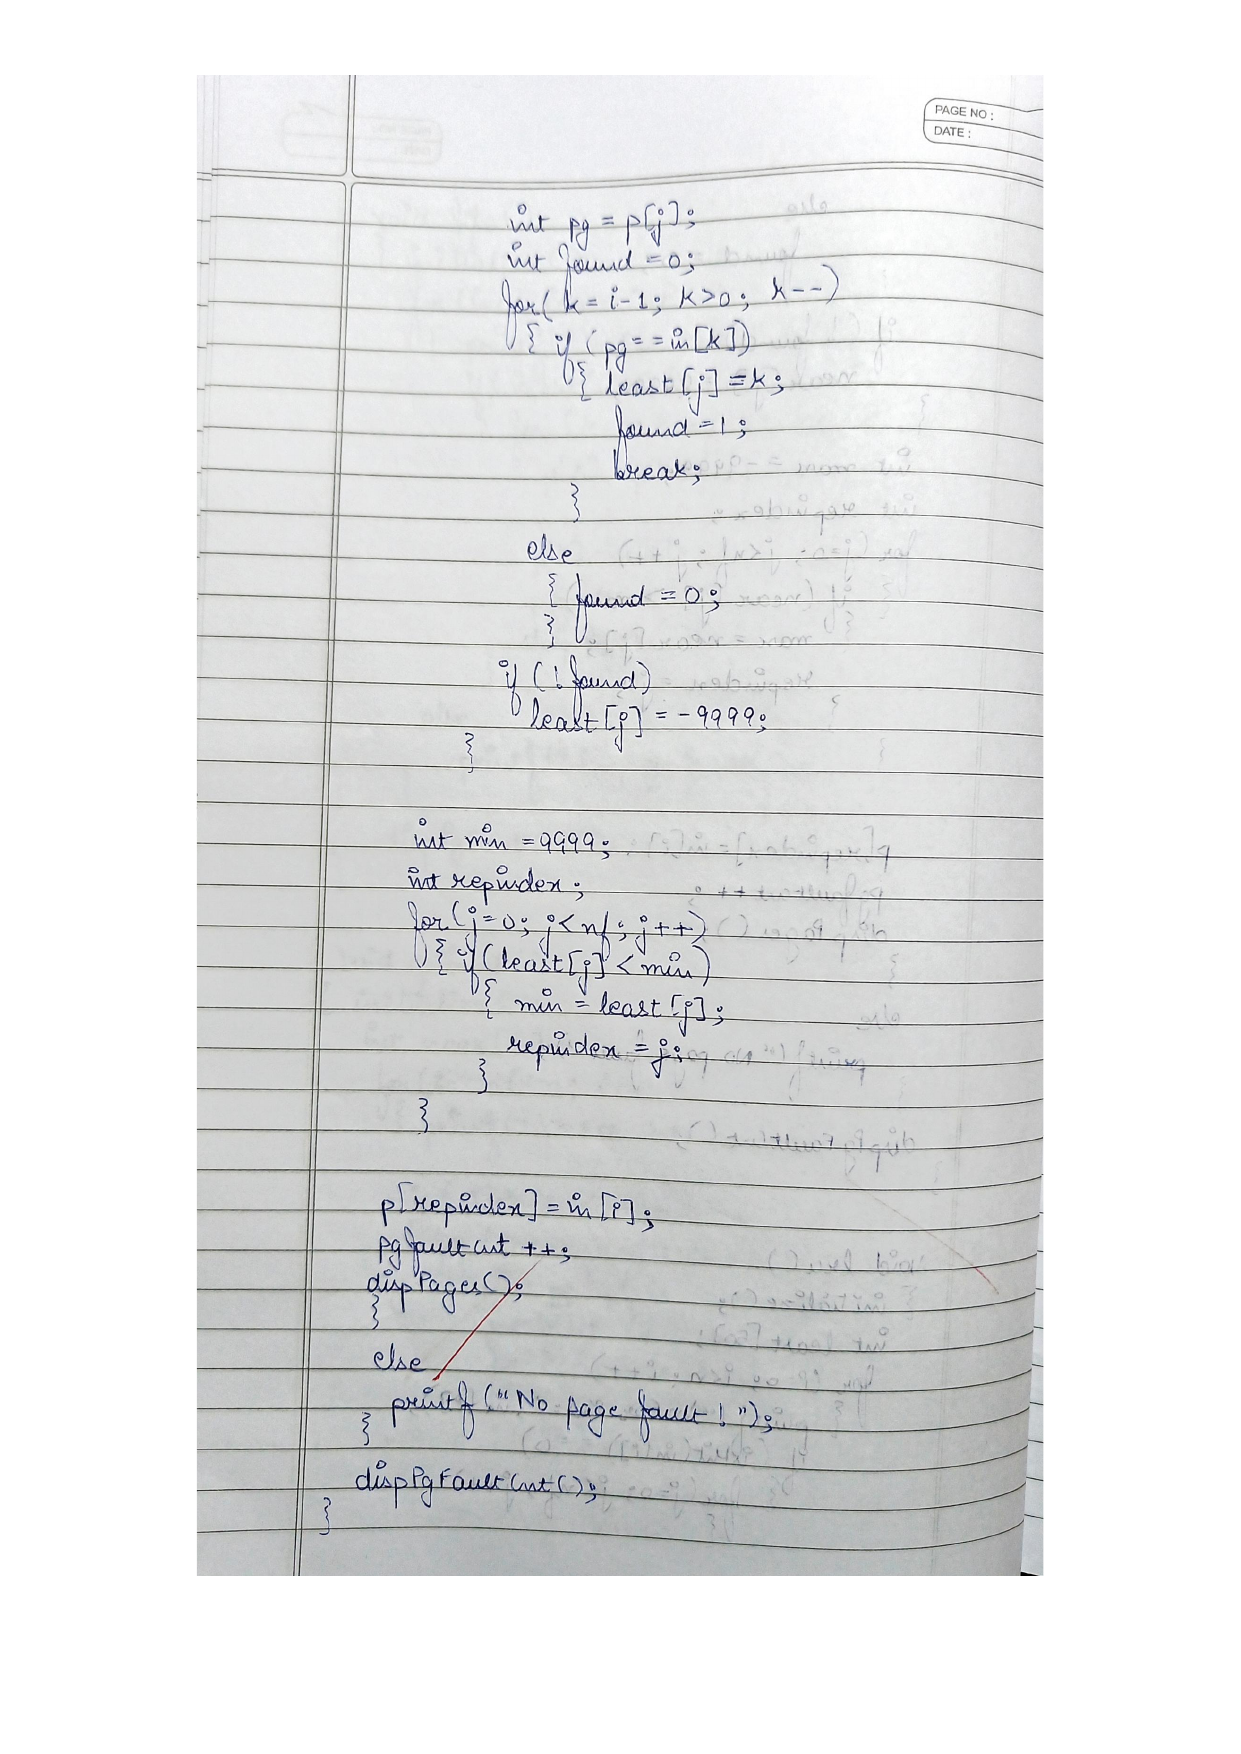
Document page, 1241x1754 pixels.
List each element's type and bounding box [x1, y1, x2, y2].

picture [196, 75, 1044, 1576]
